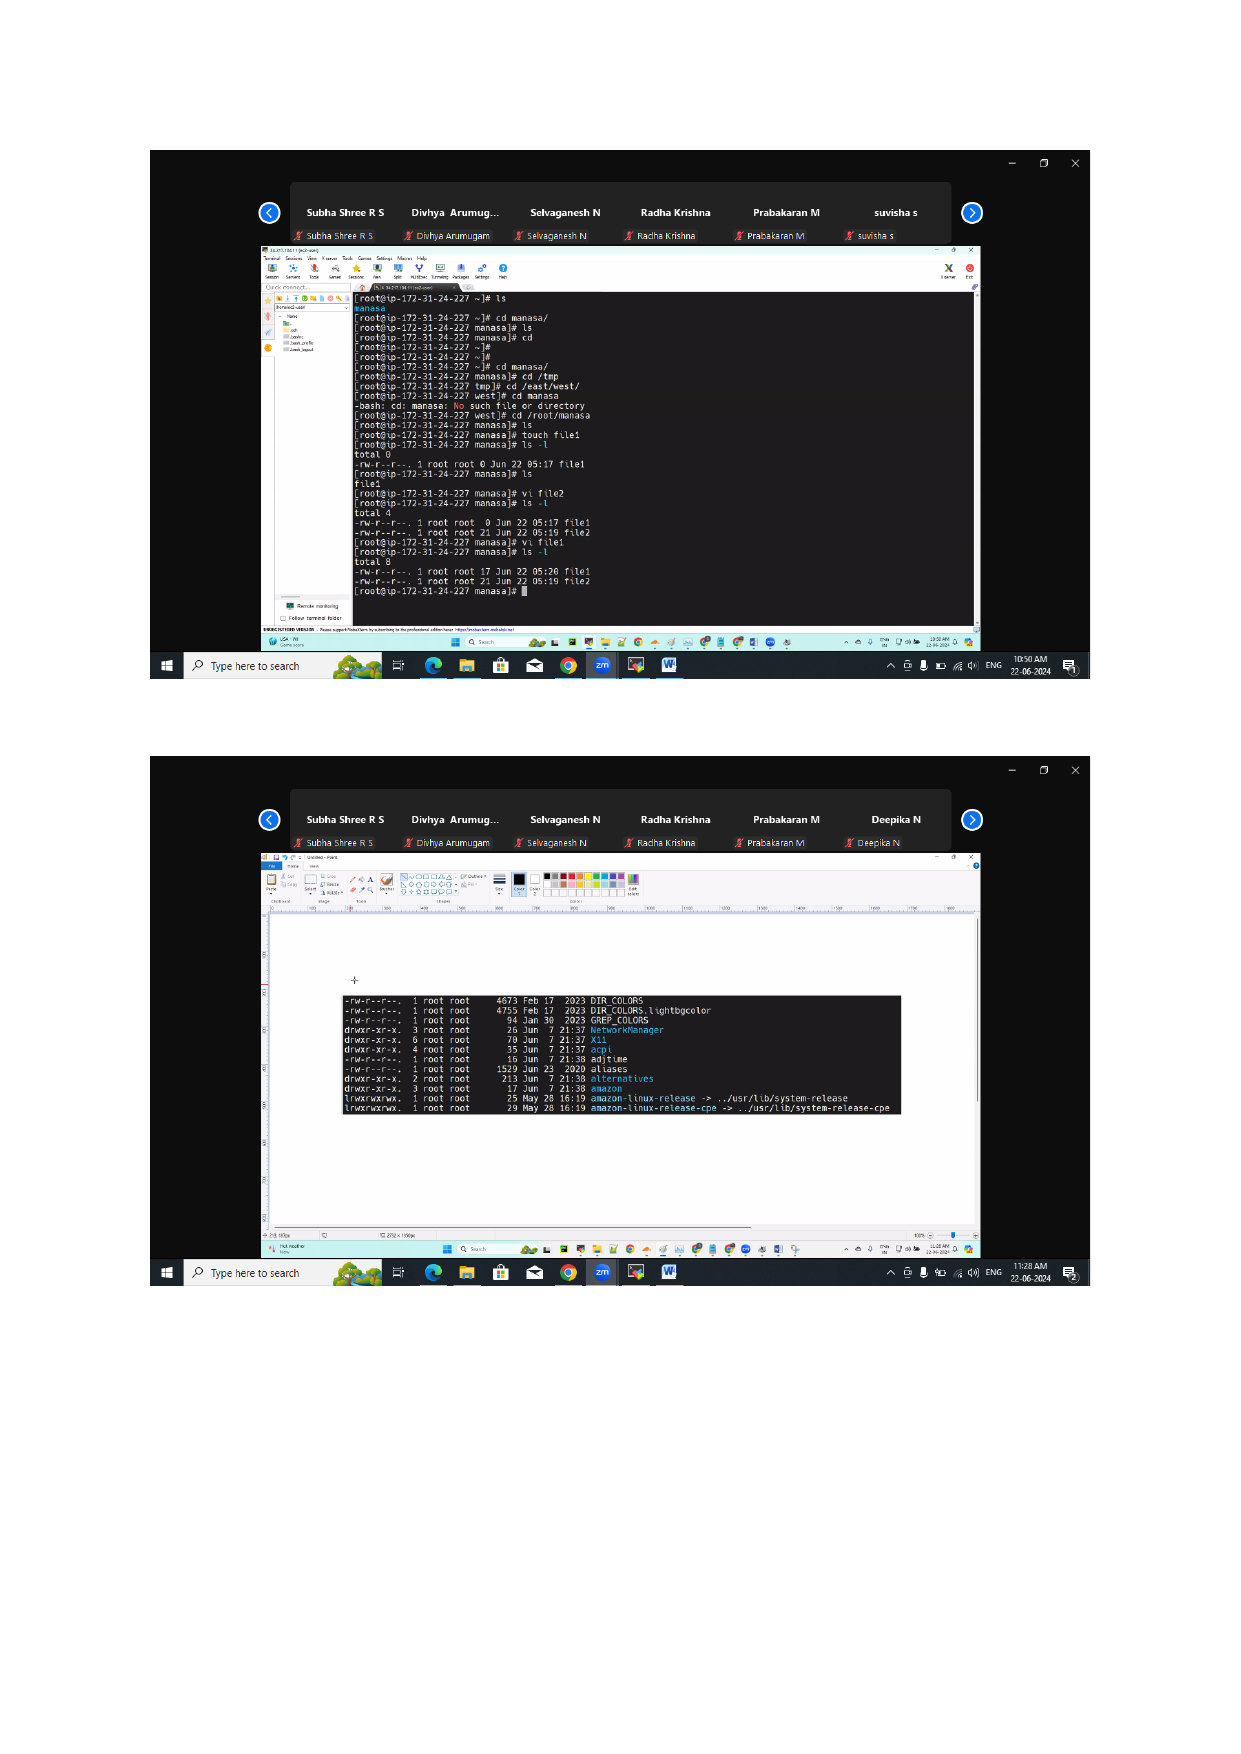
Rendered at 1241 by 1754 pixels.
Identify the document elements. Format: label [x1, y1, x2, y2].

picture [150, 150, 1091, 679]
picture [150, 756, 1091, 1286]
